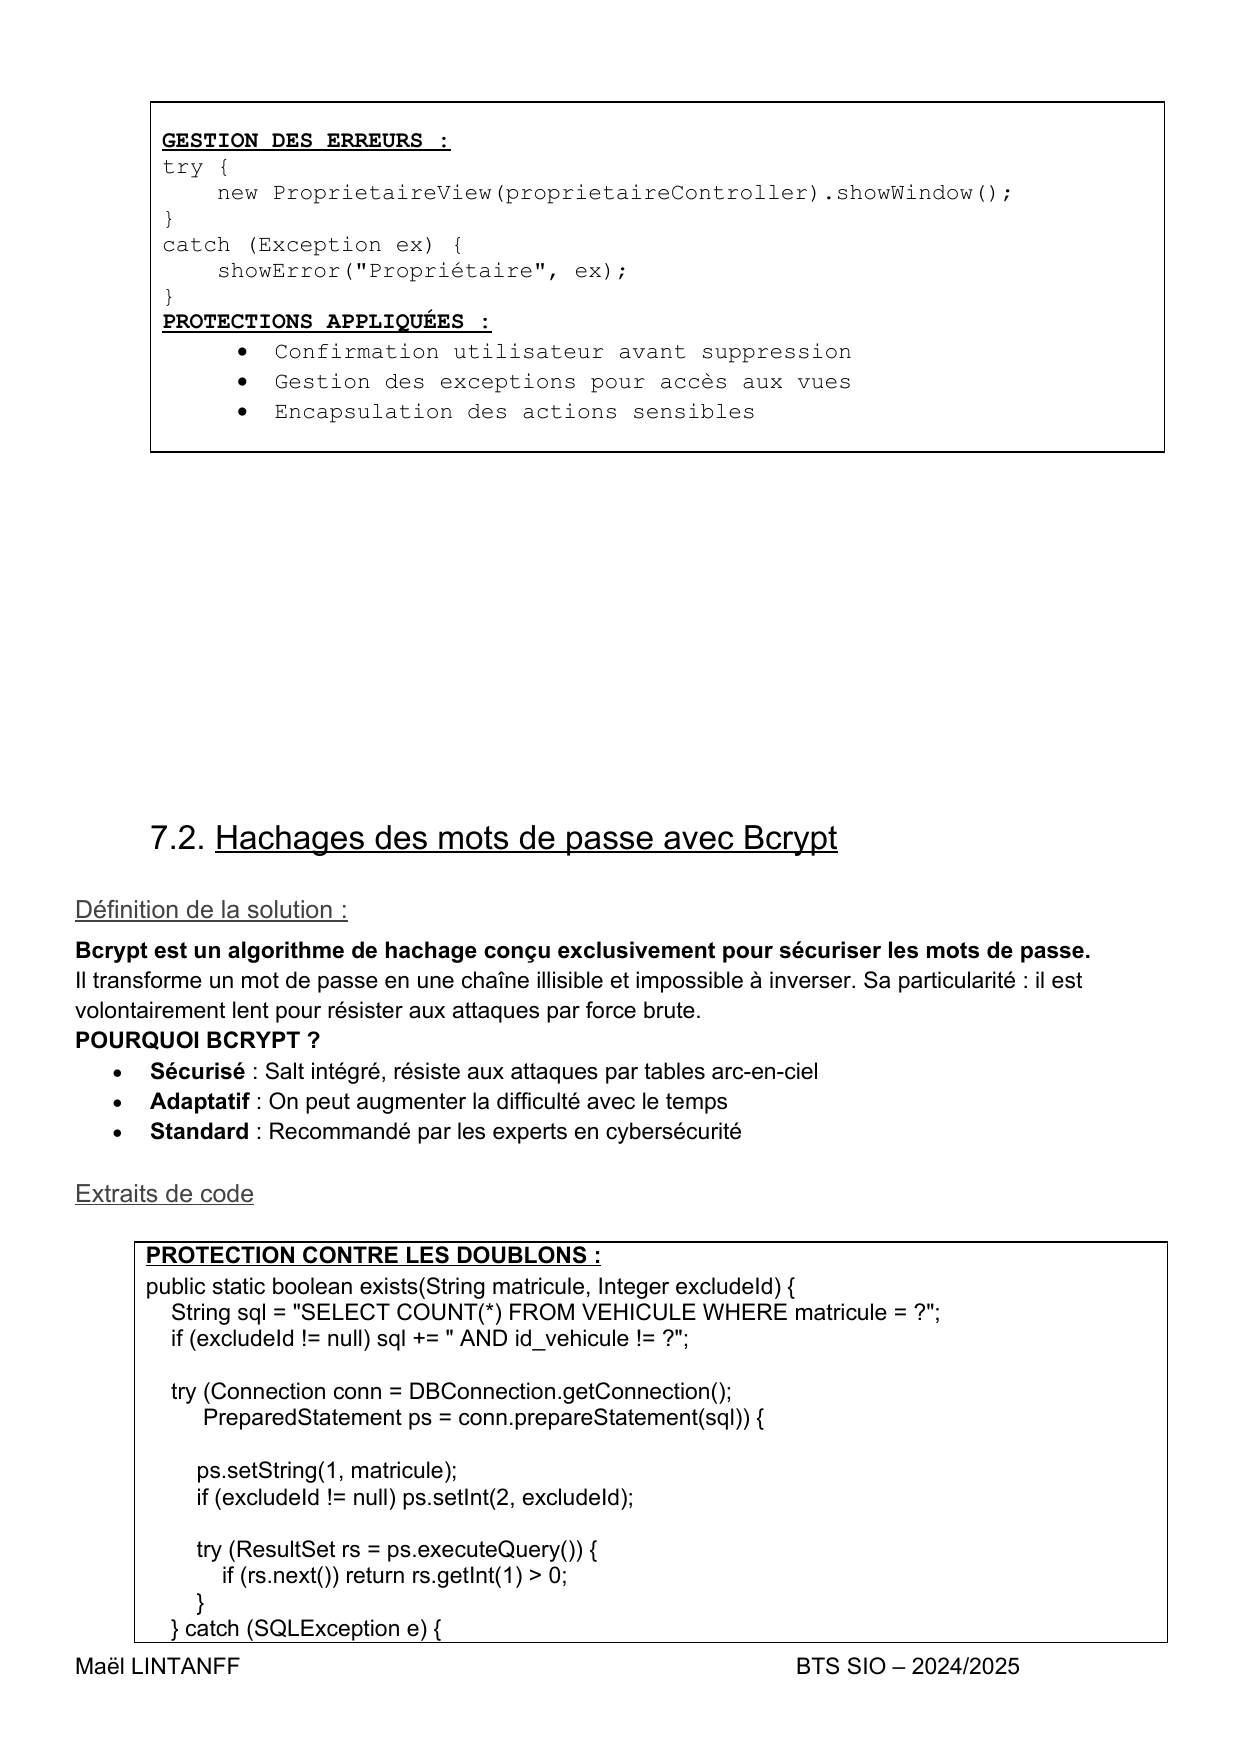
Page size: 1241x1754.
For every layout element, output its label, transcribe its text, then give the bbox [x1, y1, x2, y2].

list Sécurisé : Salt intégré, résiste aux attaques par tables arc-en-ciel [112, 1058, 1165, 1084]
text POURQUOI BCRYPT ? [75, 1027, 1165, 1054]
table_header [151, 103, 1164, 451]
text Bcrypt est un algorithme de hachage conçu exclusivement pour sécuriser les mots de passe. [75, 937, 1165, 963]
subtitle 7.2. Hachages des mots de passe avec Bcrypt [150, 818, 1165, 856]
text Il transforme un mot de passe en une chaîne illisible et impossible à inverser. Sa particularité : il est volontairement lent pour résister aux attaques par force brute. [75, 967, 1165, 1024]
subtitle Définition de la solution : [75, 896, 1165, 924]
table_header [135, 1243, 1167, 1642]
text Extraits de code [75, 1178, 1165, 1207]
list Standard : Recommandé par les experts en cybersécurité [112, 1118, 1165, 1144]
list Adaptatif : On peut augmenter la difficulté avec le temps [112, 1088, 1165, 1114]
